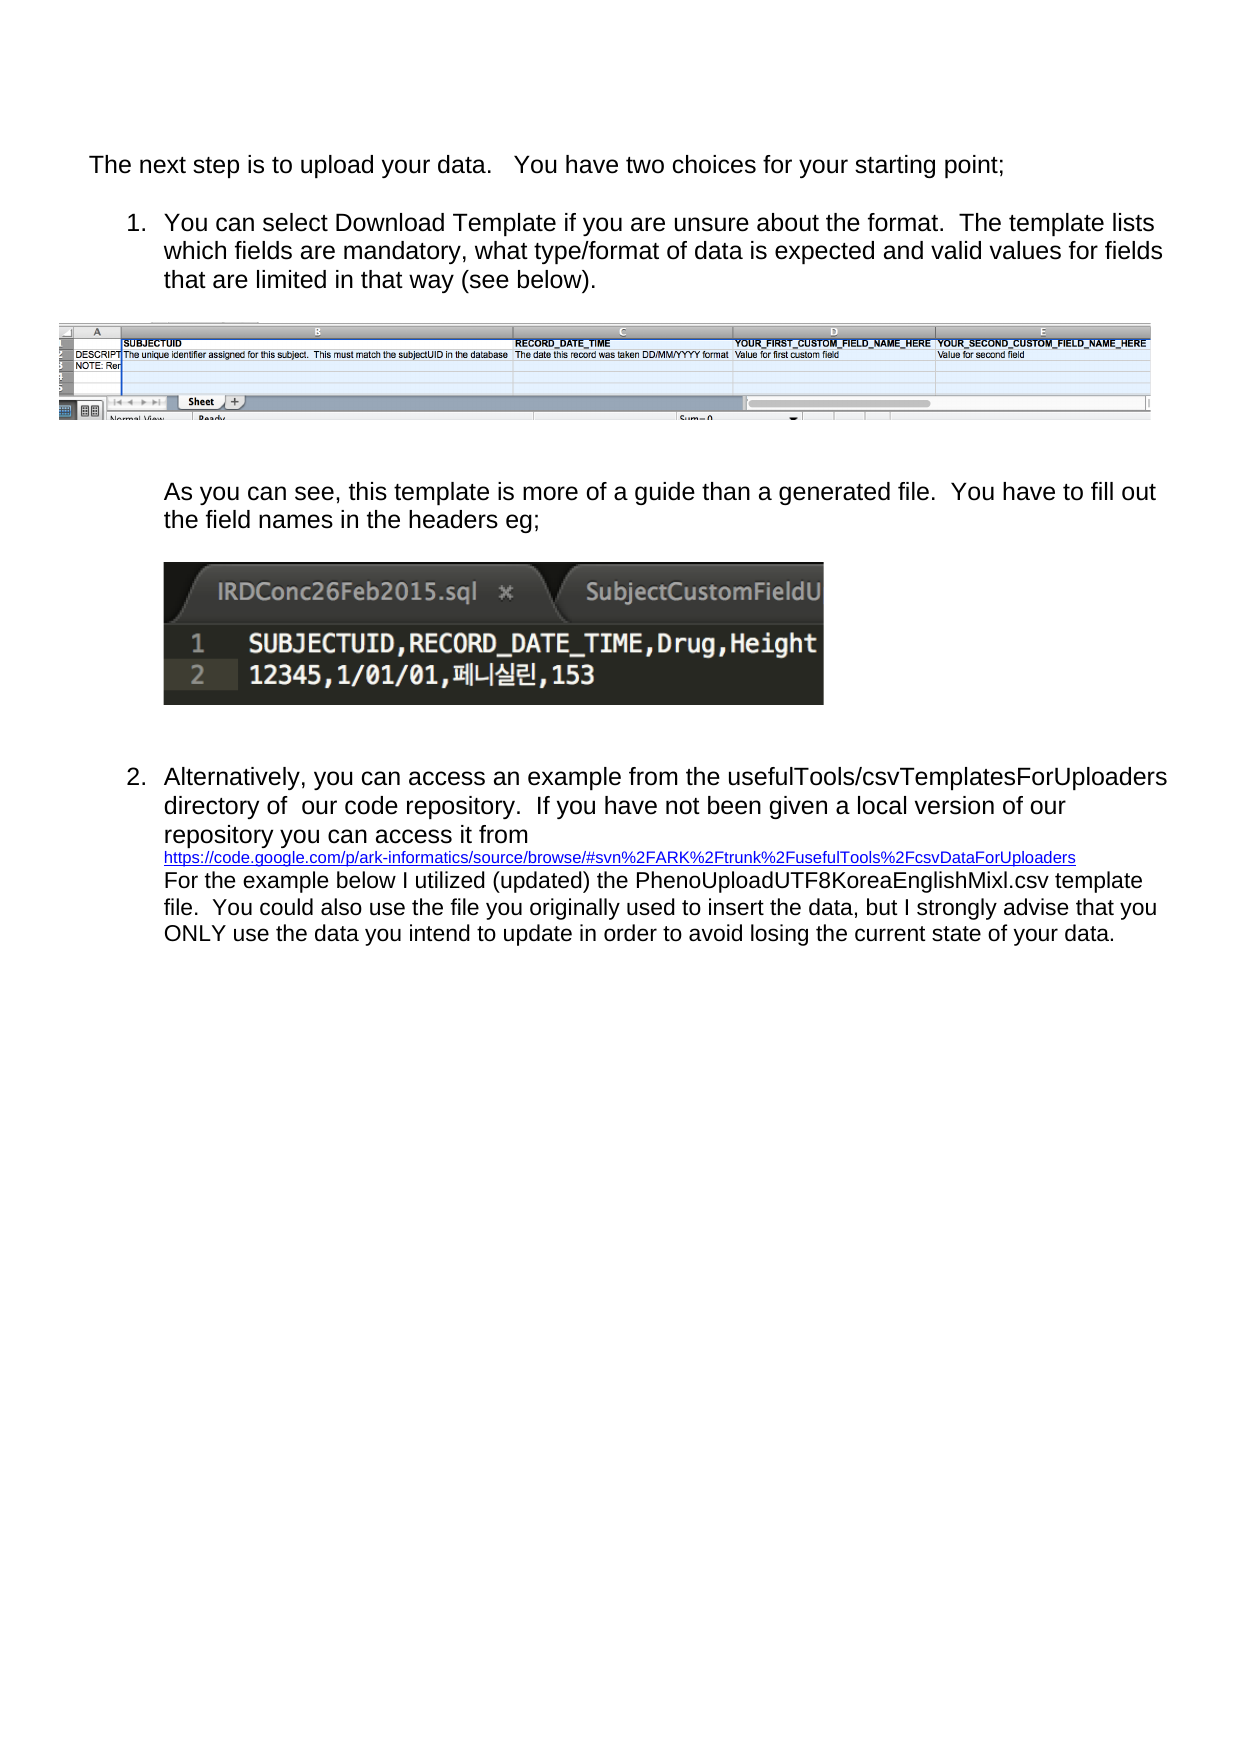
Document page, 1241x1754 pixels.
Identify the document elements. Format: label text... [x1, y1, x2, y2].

list You can select Download Template if you are unsure about the format. The template lists which fields are mandatory, what type/format of data is expected and valid values for fields that are limited in that way (see below). [126, 207, 1182, 294]
list Alternatively, you can access an example from the usefulTools/csvTemplatesForUploaders directory of our code repository. If you have not been given a local version of our repository you can access it from [126, 762, 1182, 848]
picture [59, 322, 1151, 420]
list https://code.google.com/p/ark-informatics/source/browse/#svn%2FARK%2Ftrunk%2FusefulTools%2FcsvDataForUploaders [164, 848, 1182, 867]
text The next step is to upload your data. You have two choices for your starting point; [89, 150, 1182, 179]
text As you can see, this template is more of a guide than a generated file. You have to fill out the field names in the headers eg; [164, 477, 1182, 534]
list For the example below I utilized (updated) the PhenoUploadUTF8KoreaEnglishMixl.csv template file. You could also use the file you originally used to insert the data, but I strongly advise that you ONLY use the data you intend to update in order to avoid losing the current state of your data. [164, 867, 1182, 947]
picture [163, 562, 824, 705]
